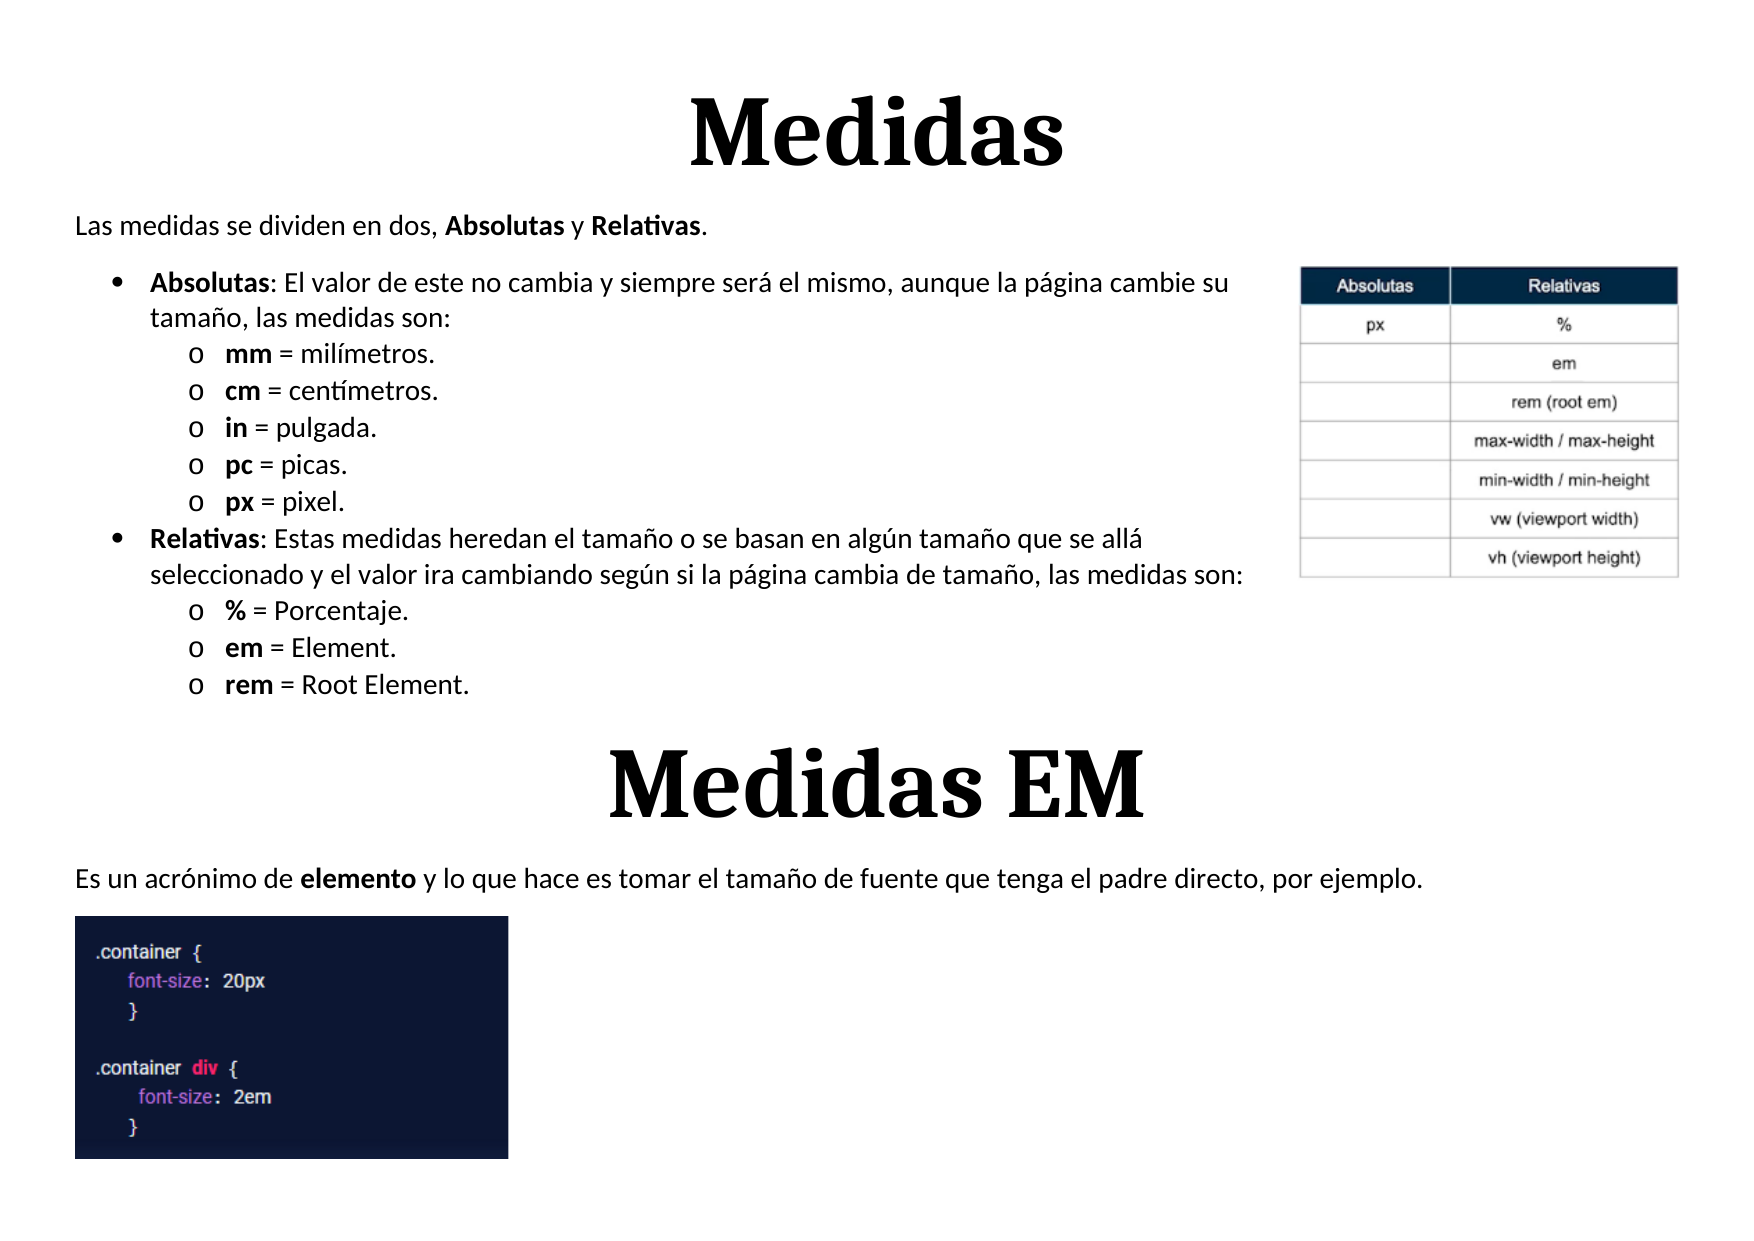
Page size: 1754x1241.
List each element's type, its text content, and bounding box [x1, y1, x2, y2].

text Es un acrónimo de elemento y lo que hace es tomar el tamaño de fuente que tenga el padre directo, por ejemplo. [75, 860, 1679, 896]
picture [75, 916, 509, 1159]
subtitle Medidas [75, 75, 1679, 190]
list Absolutas: El valor de este no cambia y siempre será el mismo, aunque la página cambie su tamaño, las medidas son: [112, 264, 1679, 335]
picture [1296, 266, 1680, 581]
list % = Porcentaje. [187, 592, 1679, 629]
list in = pulgada. [187, 409, 1296, 446]
list cm = centímetros. [187, 372, 1296, 409]
list em = Element. [187, 629, 1679, 666]
list Relativas: Estas medidas heredan el tamaño o se basan en algún tamaño que se allá seleccionado y el valor ira cambiando según si la página cambia de tamaño, las medidas son: [112, 520, 1679, 592]
text Las medidas se dividen en dos, Absolutas y Relativas. [75, 207, 1679, 243]
list mm = milímetros. [187, 335, 1296, 372]
list px = pixel. [187, 483, 1296, 520]
list pc = picas. [187, 446, 1296, 483]
list rem = Root Element. [187, 666, 1679, 703]
subtitle Medidas EM [75, 728, 1679, 843]
